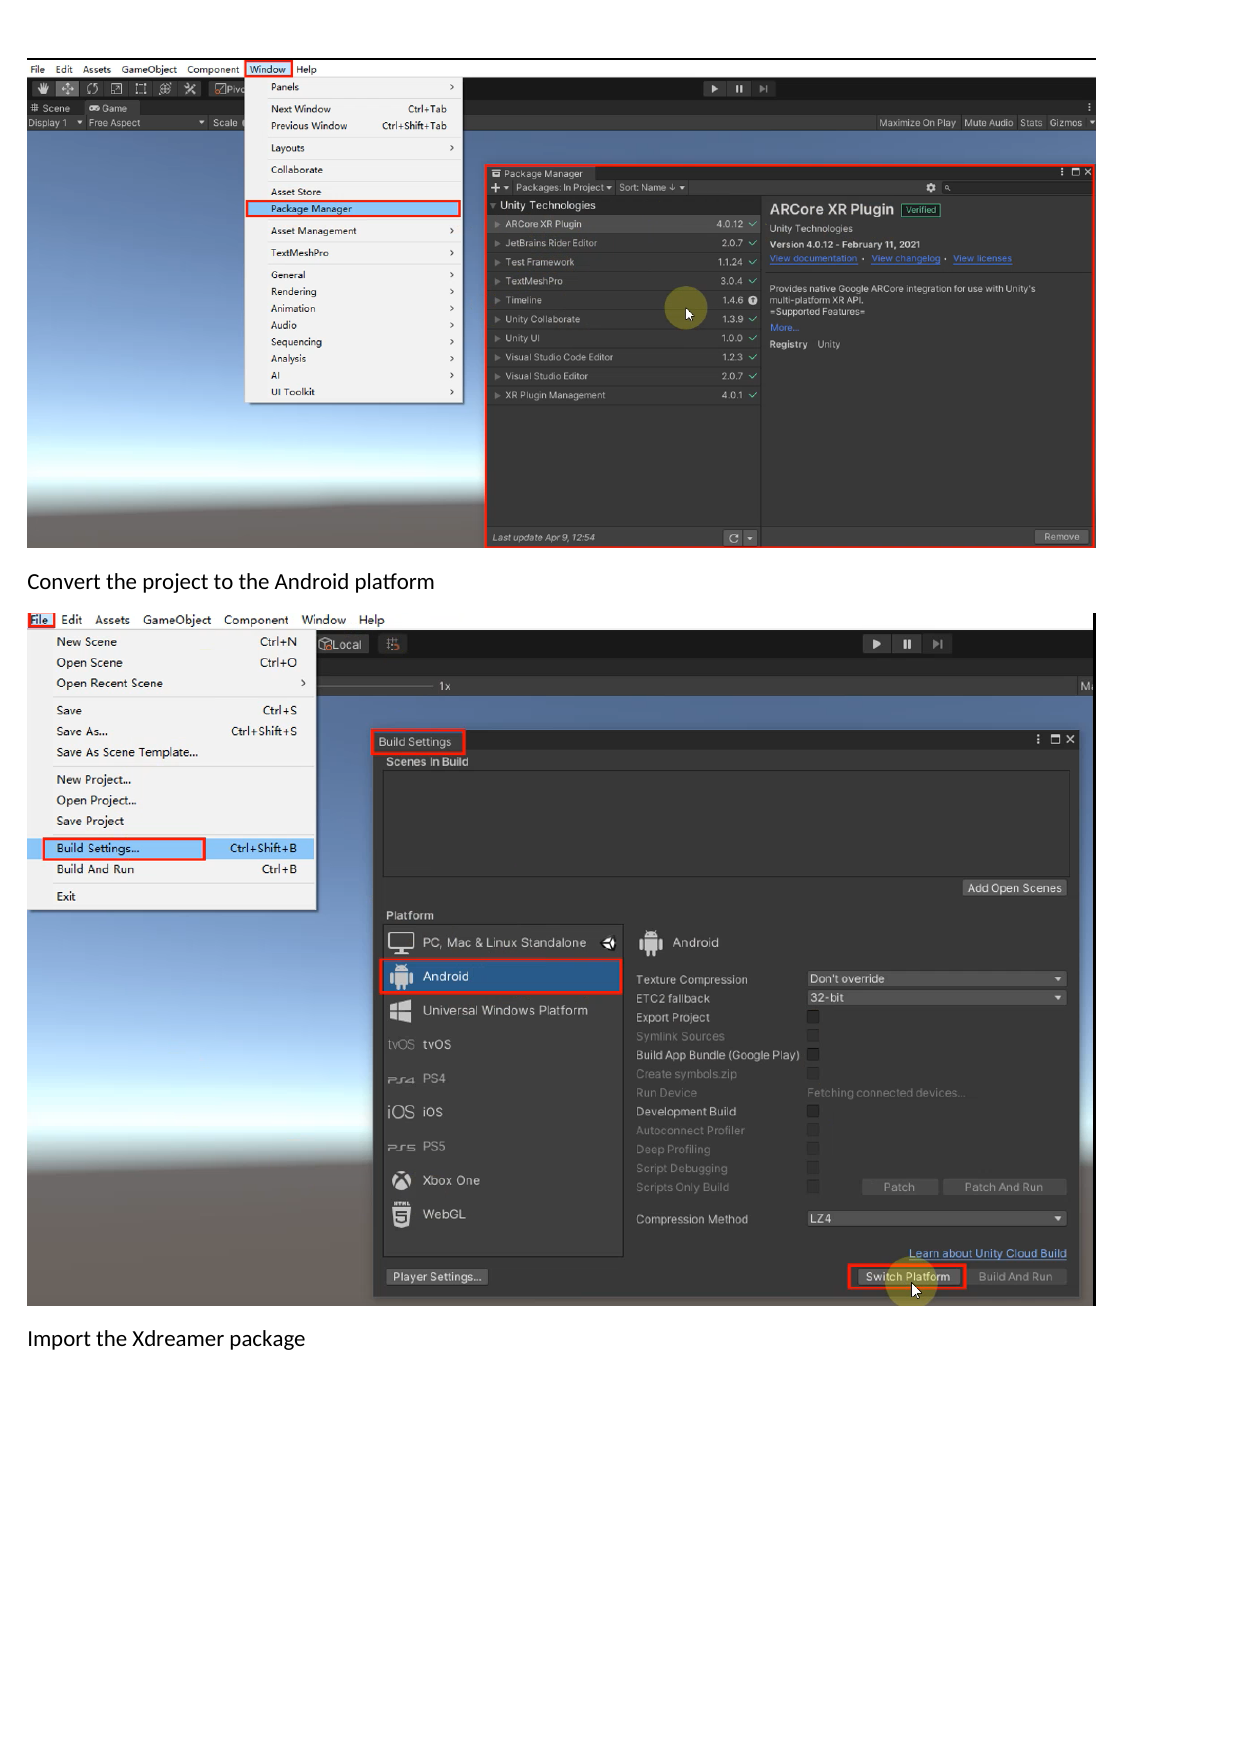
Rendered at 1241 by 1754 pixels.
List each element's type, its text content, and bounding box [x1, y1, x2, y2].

picture [27, 58, 1096, 548]
text Convert the project to the Android platform [27, 567, 1096, 595]
text Import the Xdreamer package [27, 1324, 1096, 1352]
picture [27, 613, 1096, 1306]
